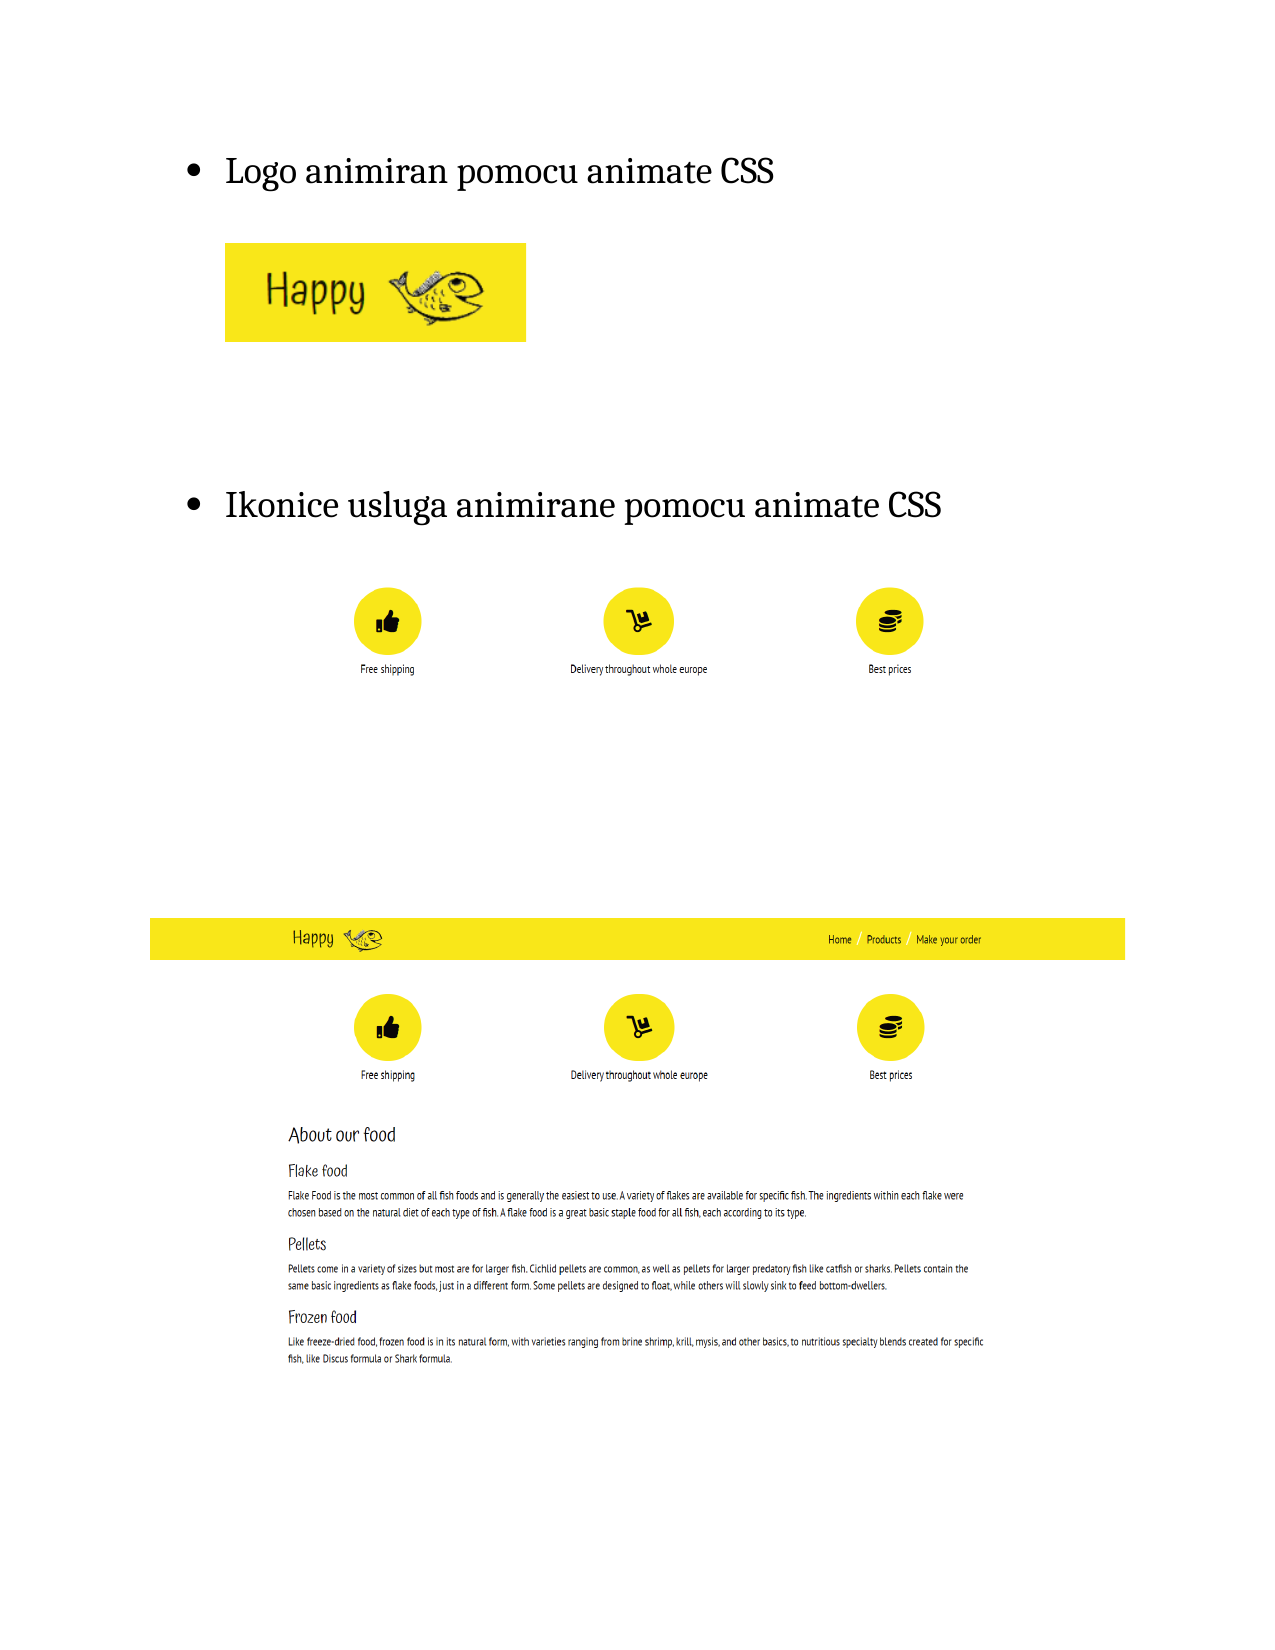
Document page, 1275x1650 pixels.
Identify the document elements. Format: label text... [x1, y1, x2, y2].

picture [150, 547, 1125, 710]
list Ikonice usluga animirane pomocu animate CSS [187, 484, 1125, 527]
picture [150, 918, 1125, 1402]
picture [225, 243, 527, 342]
list Logo animiran pomocu animate CSS [187, 150, 1125, 193]
